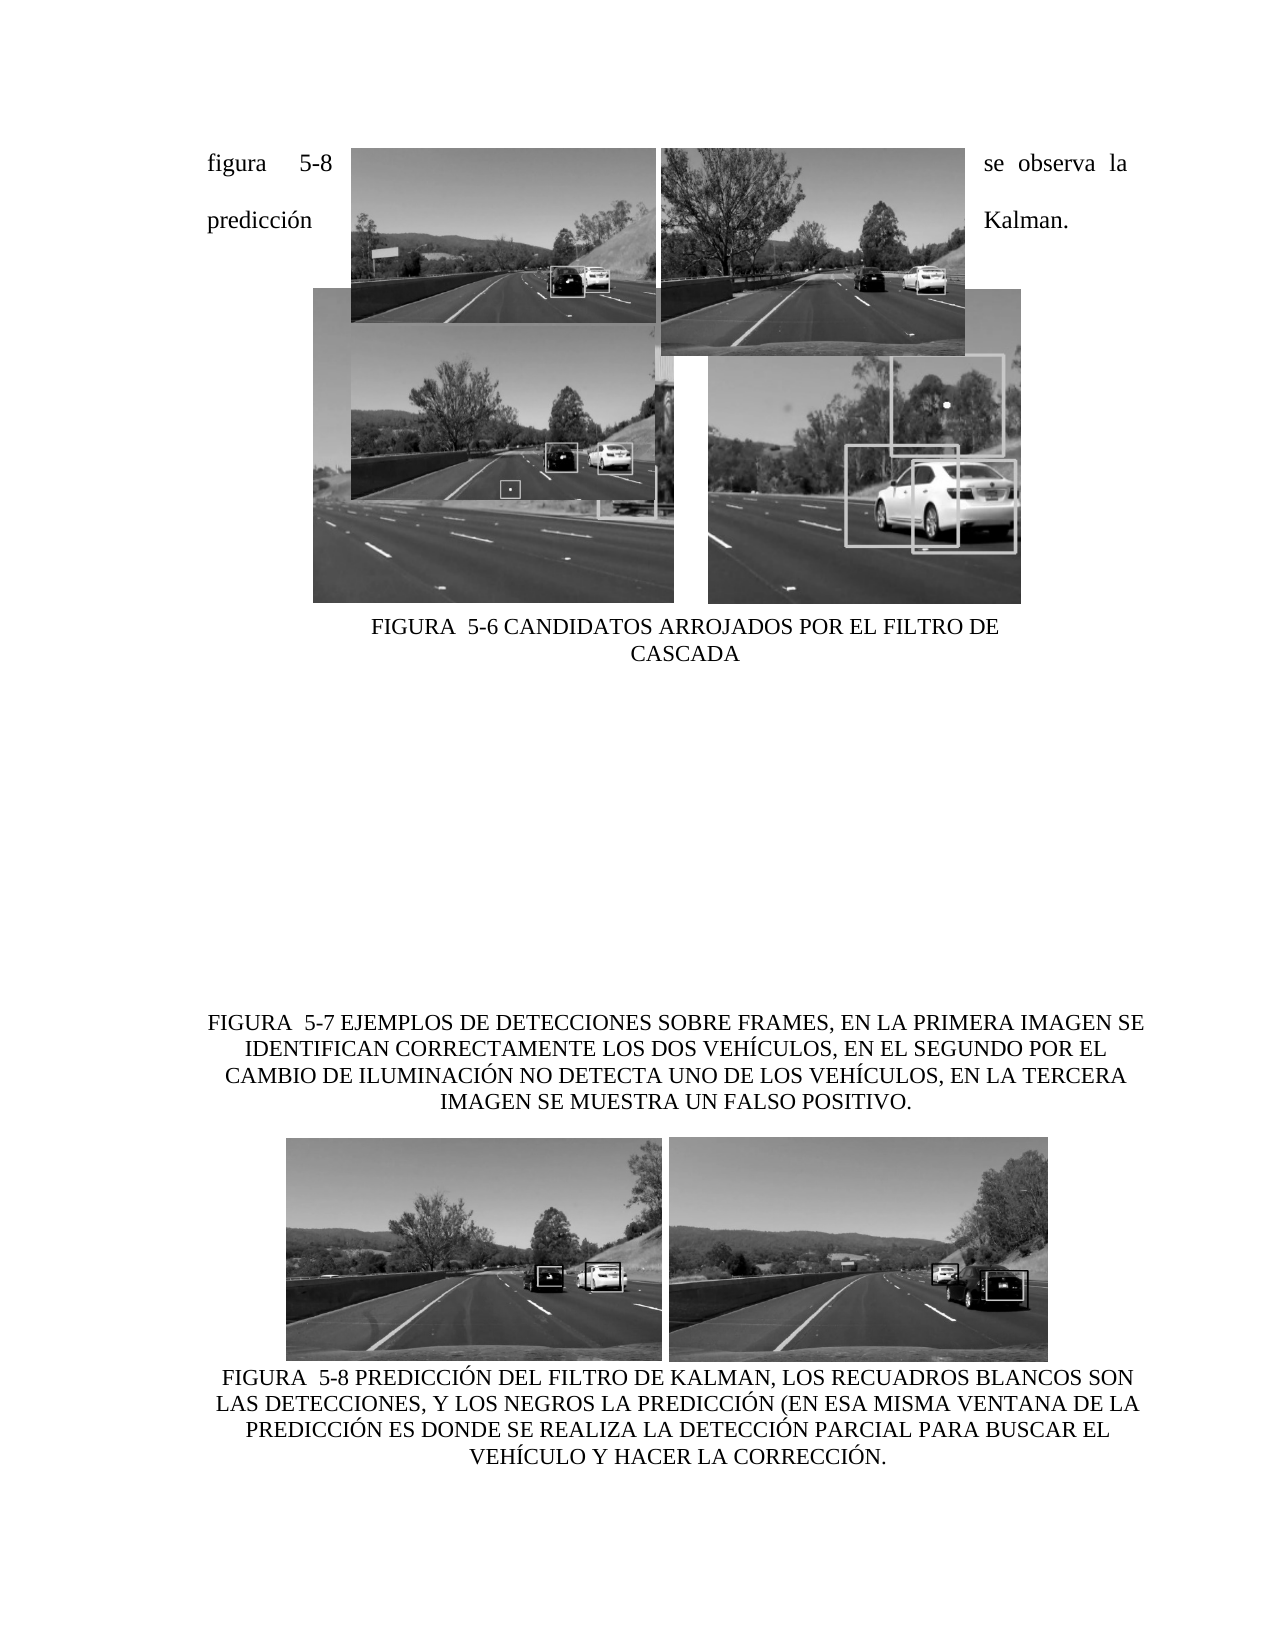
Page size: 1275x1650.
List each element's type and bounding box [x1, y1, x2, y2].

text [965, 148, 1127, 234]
picture [313, 148, 1021, 604]
picture [669, 1137, 1048, 1362]
picture [286, 1138, 662, 1361]
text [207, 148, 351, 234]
